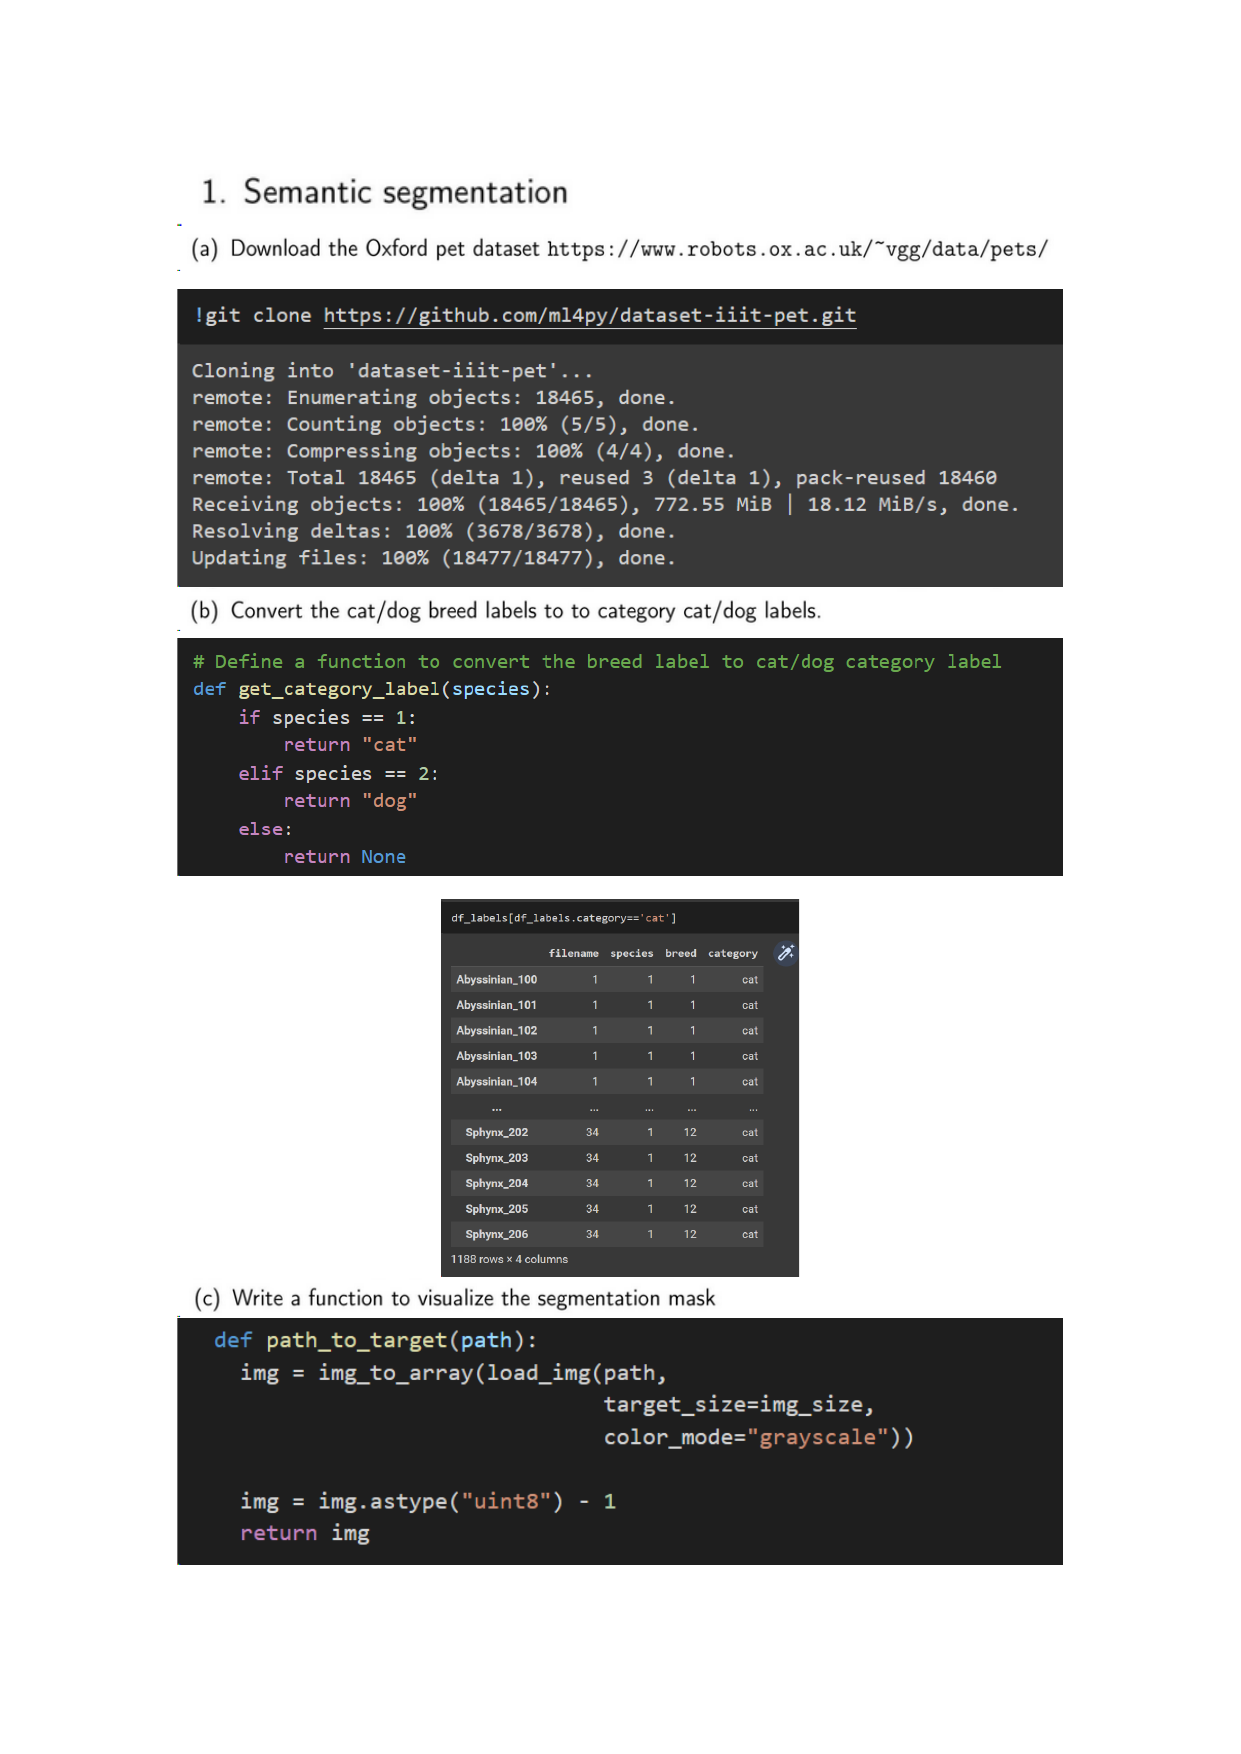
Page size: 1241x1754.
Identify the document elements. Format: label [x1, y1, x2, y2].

picture [177, 147, 593, 226]
picture [177, 1278, 1063, 1317]
picture [177, 638, 1063, 876]
picture [441, 899, 800, 1277]
picture [177, 289, 1063, 587]
picture [177, 227, 1063, 271]
picture [177, 588, 1063, 631]
picture [177, 1318, 1063, 1565]
